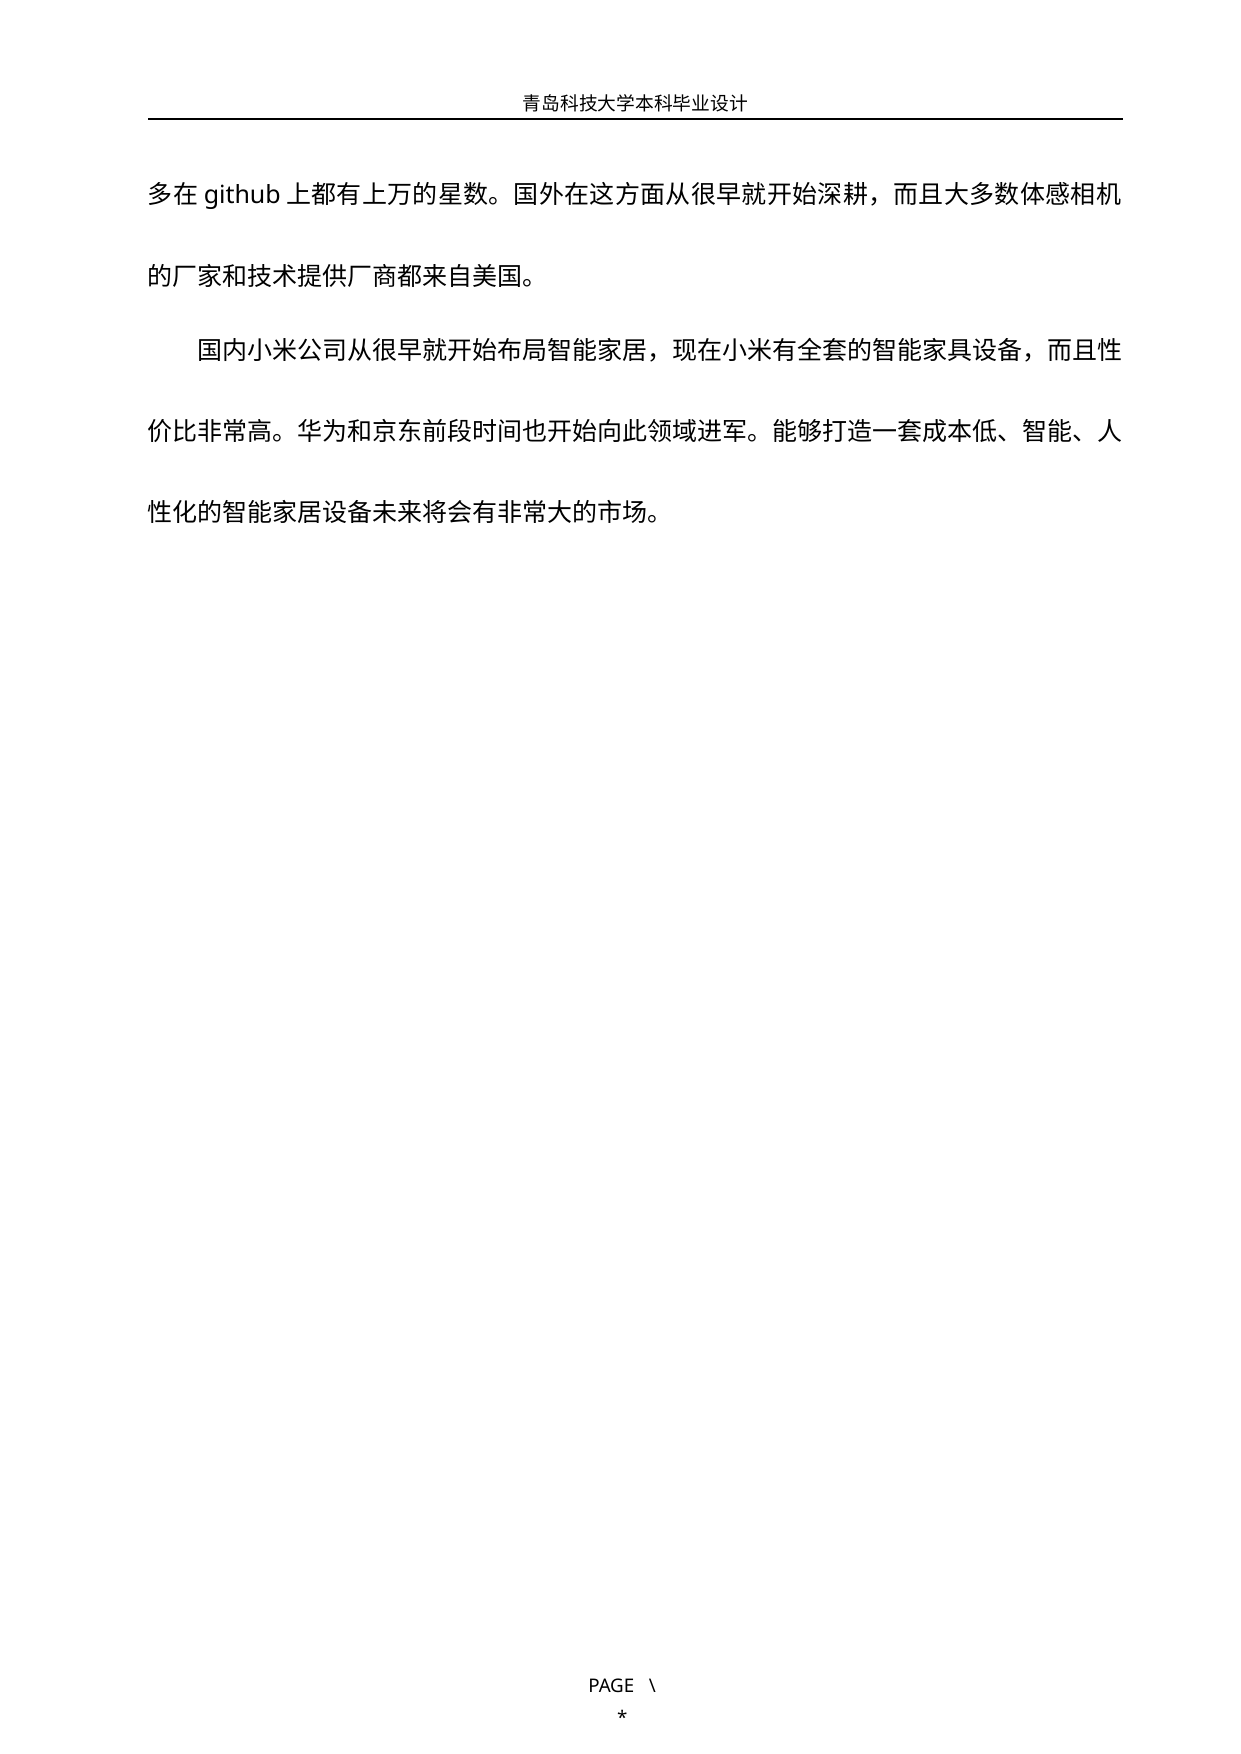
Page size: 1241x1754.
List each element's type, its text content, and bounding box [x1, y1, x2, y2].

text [148, 161, 1123, 307]
text 国内小米公司从很早就开始布局智能家居，现在小米有全套的智能家具设备，而且性价比非常高。华为和京东前段时间也开始向此领域进军。能够打造一套成本低、智能、人性化的智能家居设备未来将会有非常大的市场。 [148, 316, 1123, 543]
